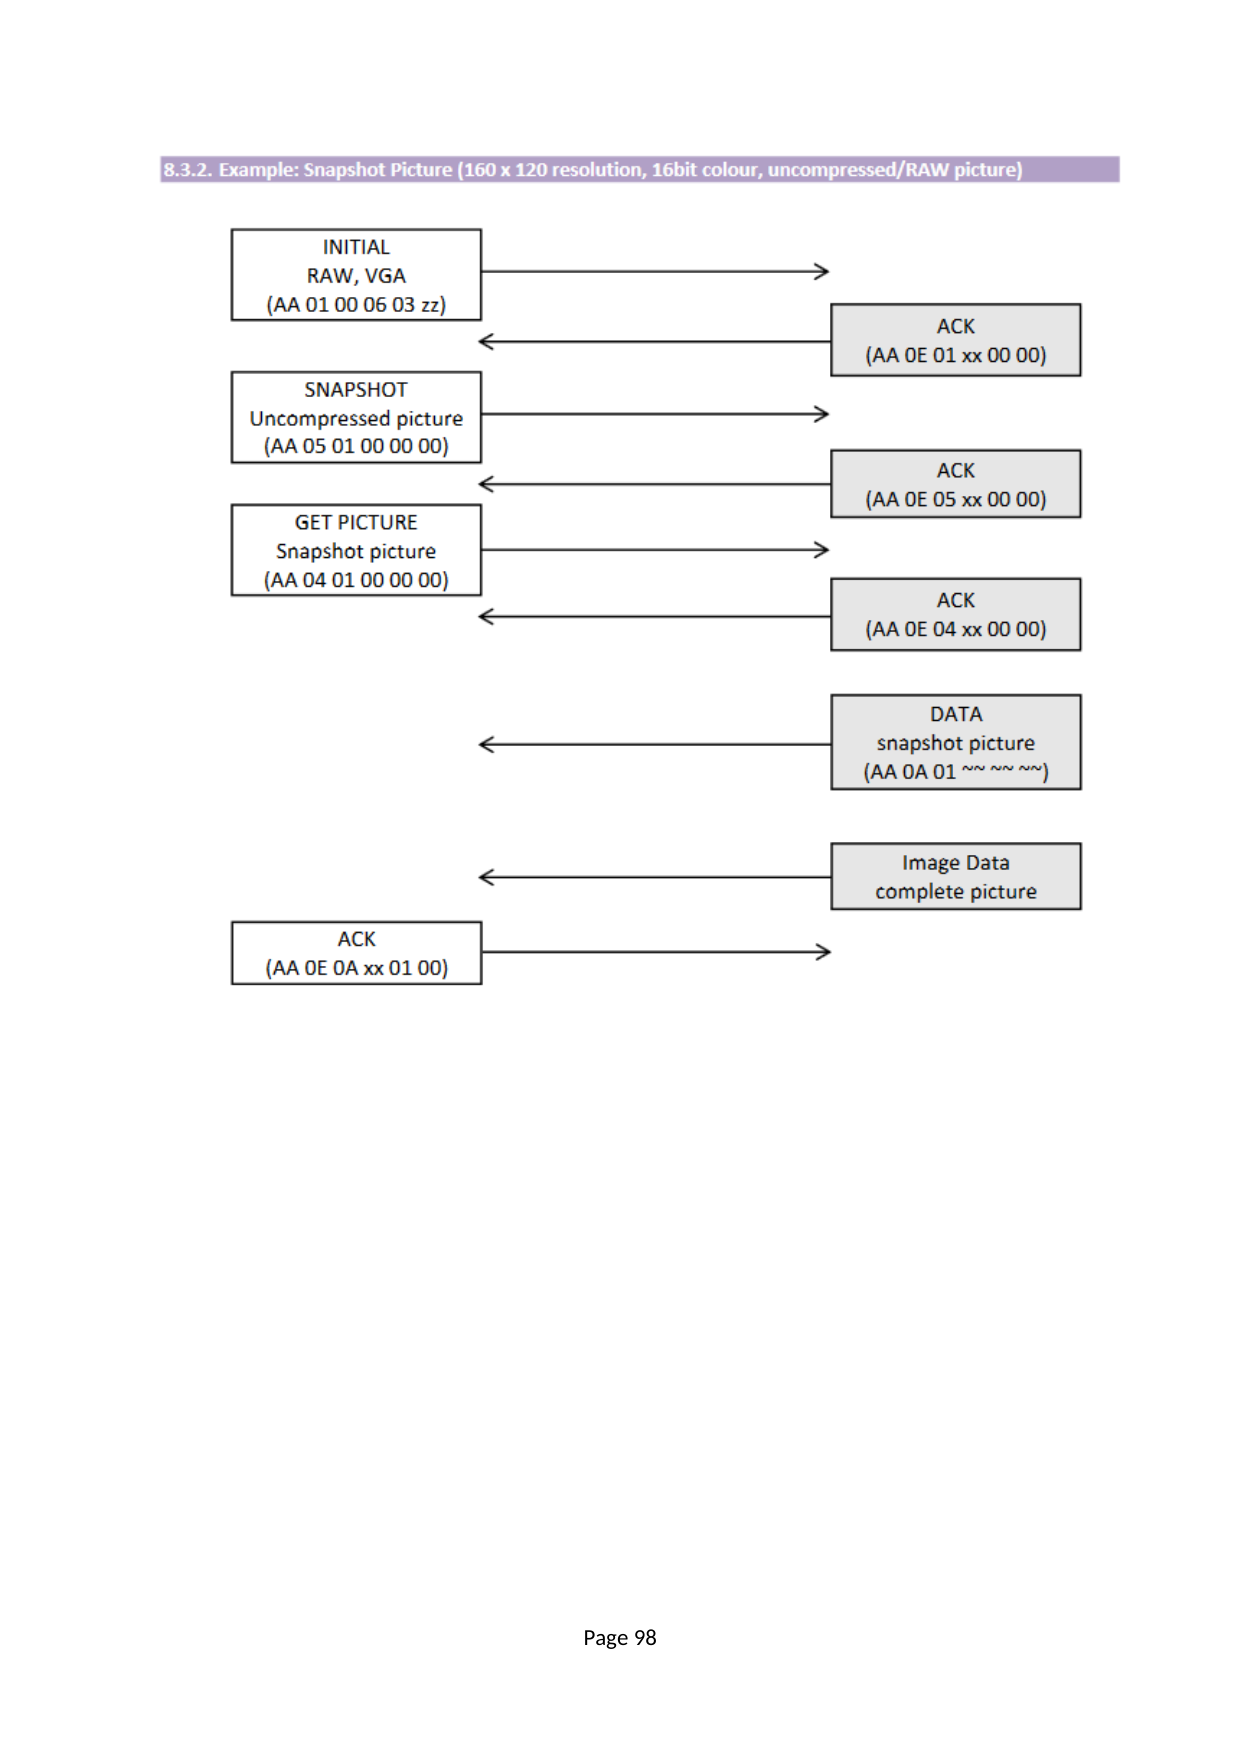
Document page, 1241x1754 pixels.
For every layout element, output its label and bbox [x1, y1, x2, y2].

picture [150, 150, 1125, 991]
